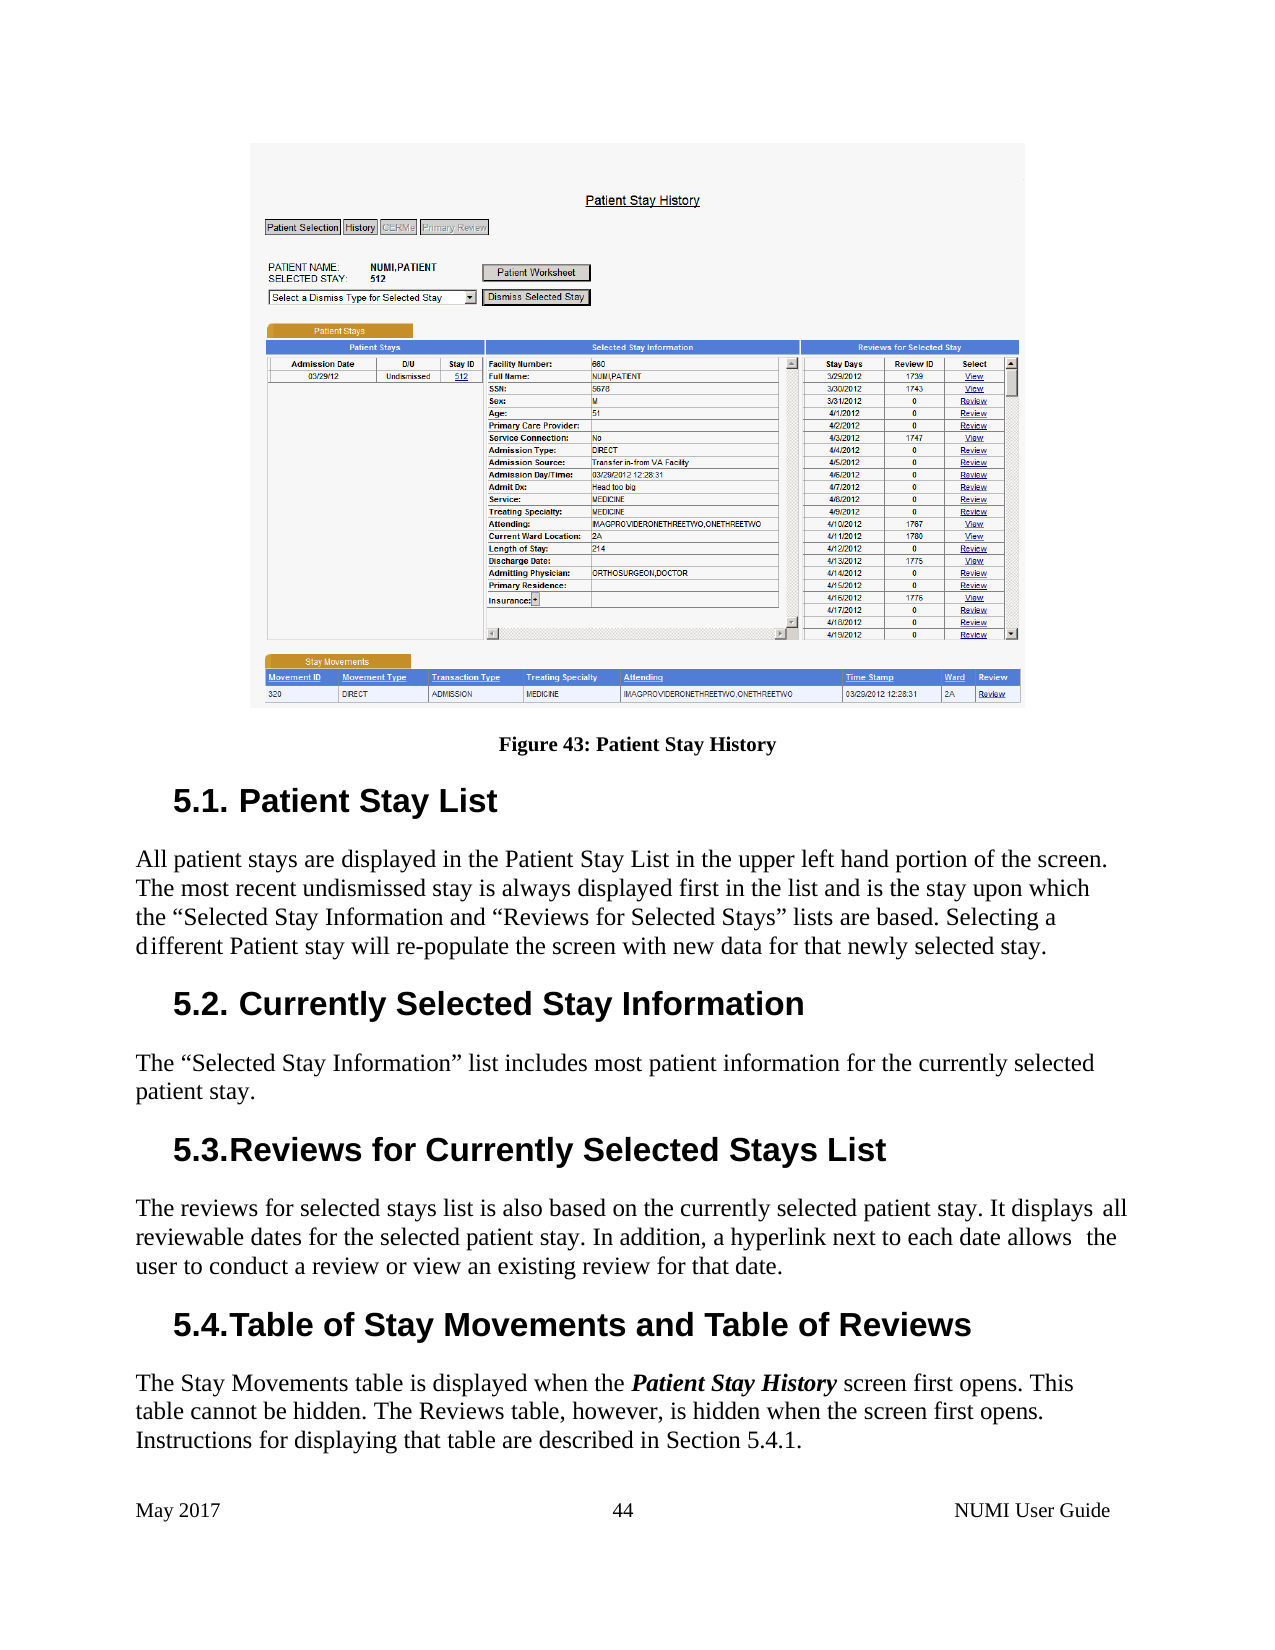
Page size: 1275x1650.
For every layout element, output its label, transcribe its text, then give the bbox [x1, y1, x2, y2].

subtitle Reviews for Currently Selected Stays List [173, 1130, 1139, 1169]
text All patient stays are displayed in the Patient Stay List in the upper left hand portion of the screen. The most recent undismissed stay is always displayed first in the list and is the stay upon which the “Selected Stay Information and “Reviews for Selected Stays” lists are based. Selecting a different Patient stay will re-populate the screen with new data for that newly selected stay. [135, 844, 1129, 959]
text The reviews for selected stays list is also based on the currently selected patient stay. It displays all reviewable dates for the selected patient stay. In addition, a hyperlink next to each date allows the user to conduct a review or view an existing review for that date. [135, 1193, 1128, 1279]
subtitle Patient Stay List [173, 781, 1139, 820]
text The “Selected Stay Information” list includes most patient information for the currently selected patient stay. [135, 1048, 1122, 1105]
subtitle Table of Stay Movements and Table of Reviews [173, 1304, 1139, 1343]
text The Stay Movements table is displayed when the Patient Stay History screen first opens. This table cannot be hidden. The Reviews table, however, is hidden when the screen first opens. Instructions for displaying that table are described in Section 5.4.1. [135, 1368, 1122, 1454]
picture [250, 143, 1025, 708]
text Figure 43: Patient Stay History [135, 732, 1139, 756]
subtitle Currently Selected Stay Information [173, 984, 1139, 1023]
